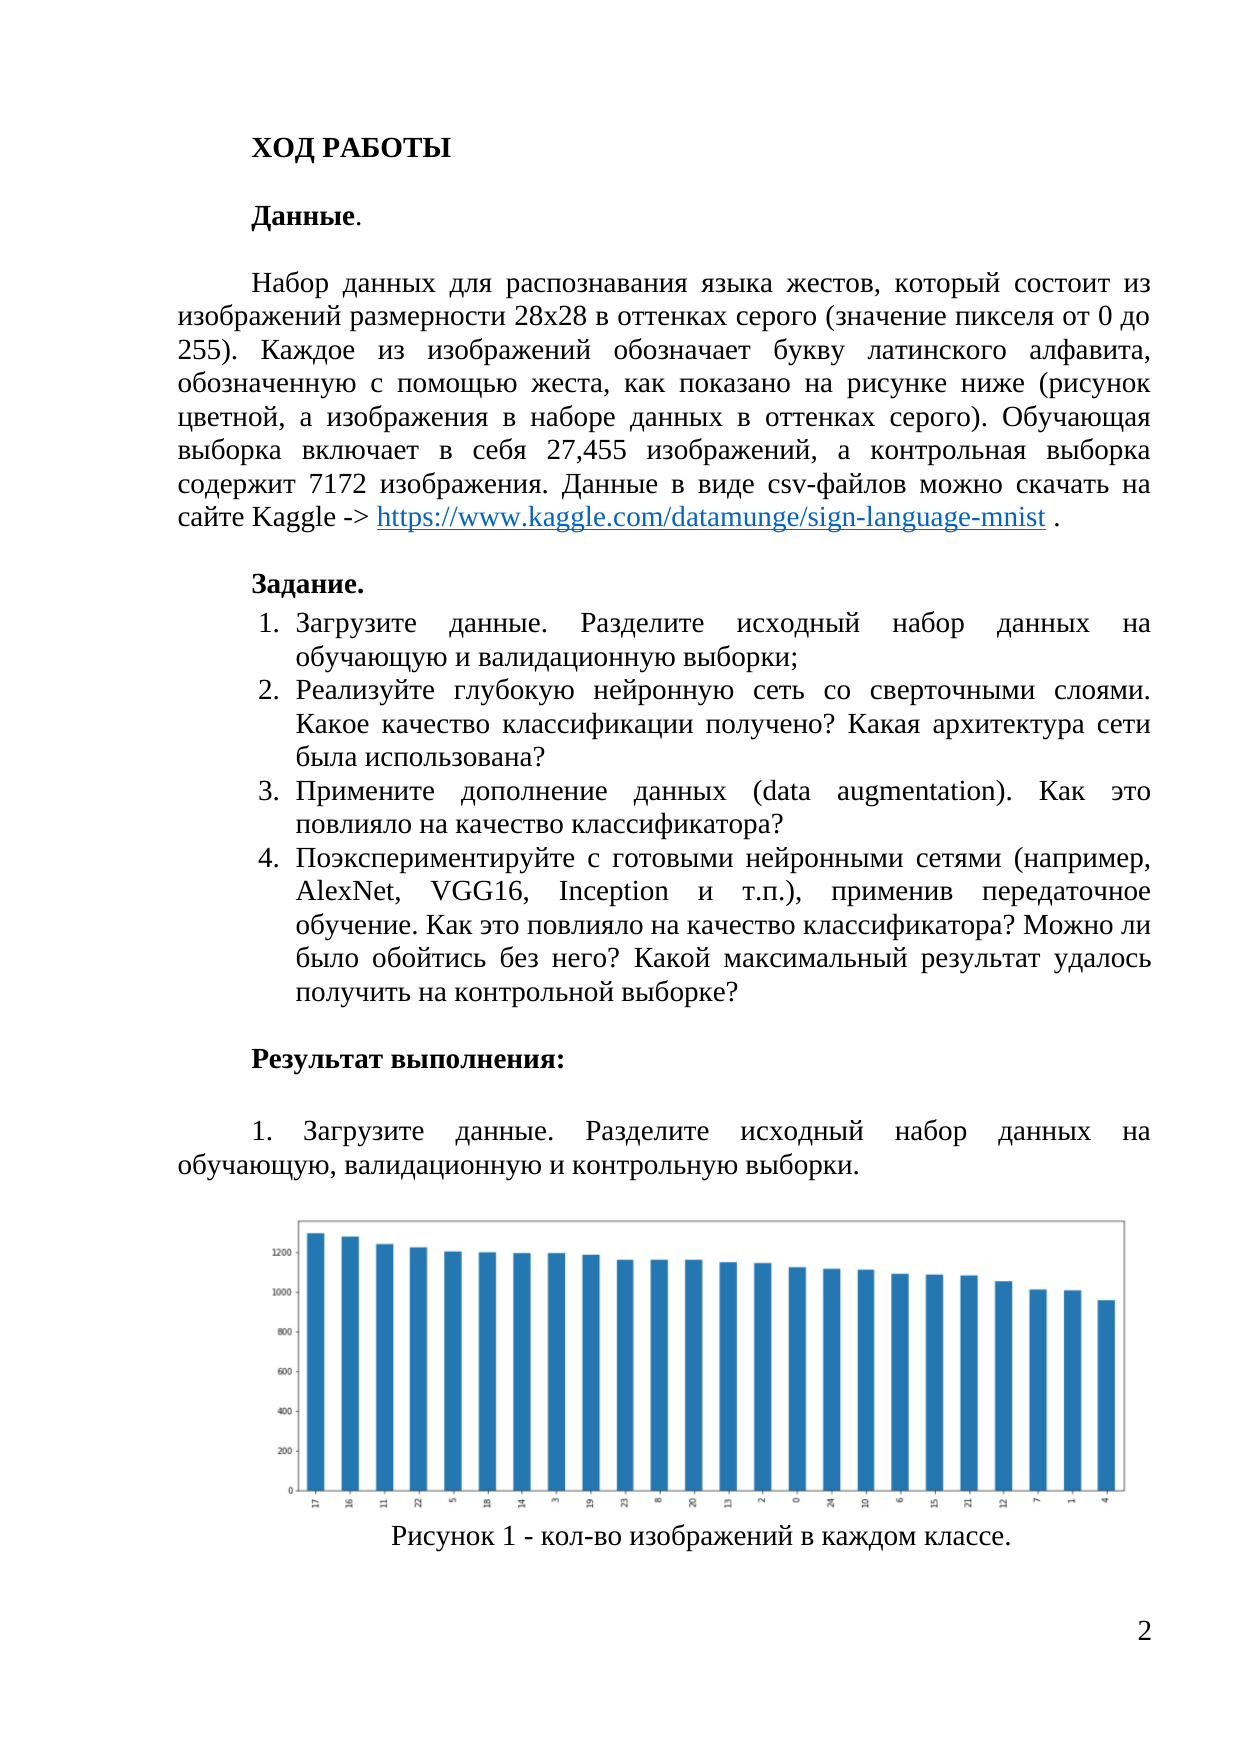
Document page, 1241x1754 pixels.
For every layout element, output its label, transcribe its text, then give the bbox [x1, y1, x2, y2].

text Рисунок 1 - кол-во изображений в каждом классе. [177, 1518, 1152, 1552]
list Поэкспериментируйте с готовыми нейронными сетями (например, AlexNet, VGG16, Inception и т.п.), применив передаточное обучение. Как это повлияло на качество классификатора? Можно ли было обойтись без него? Какой максимальный результат удалось получить на контрольной выборке? [258, 840, 1152, 1008]
text 1. Загрузите данные. Разделите исходный набор данных на обучающую, валидационную и контрольную выборки. [177, 1113, 1152, 1180]
text Данные. [177, 198, 1152, 231]
text Результат выполнения: [177, 1041, 1152, 1075]
text Задание. [177, 567, 1152, 600]
list Реализуйте глубокую нейронную сеть со сверточными слоями. Какое качество классификации получено? Какая архитектура сети была использована? [258, 672, 1152, 773]
list Примените дополнение данных (data augmentation). Как это повлияло на качество классификатора? [258, 773, 1152, 840]
text ХОД РАБОТЫ [177, 131, 1152, 164]
picture [267, 1213, 1136, 1519]
list Загрузите данные. Разделите исходный набор данных на обучающую и валидационную выборки; [258, 605, 1152, 672]
text Набор данных для распознавания языка жестов, который состоит из изображений размерности 28x28 в оттенках серого (значение пикселя от 0 до 255). Каждое из изображений обозначает букву латинского алфавита, обозначенную с помощью жеста, как показано на рисунке ниже (рисунок цветной, а изображения в наборе данных в оттенках серого). Обучающая выборка включает в себя 27,455 изображений, а контрольная выборка содержит 7172 изображения. Данные в виде csv-файлов можно скачать на сайте Kaggle -> https://www.kaggle.com/datamunge/sign-language-mnist . [177, 265, 1152, 533]
